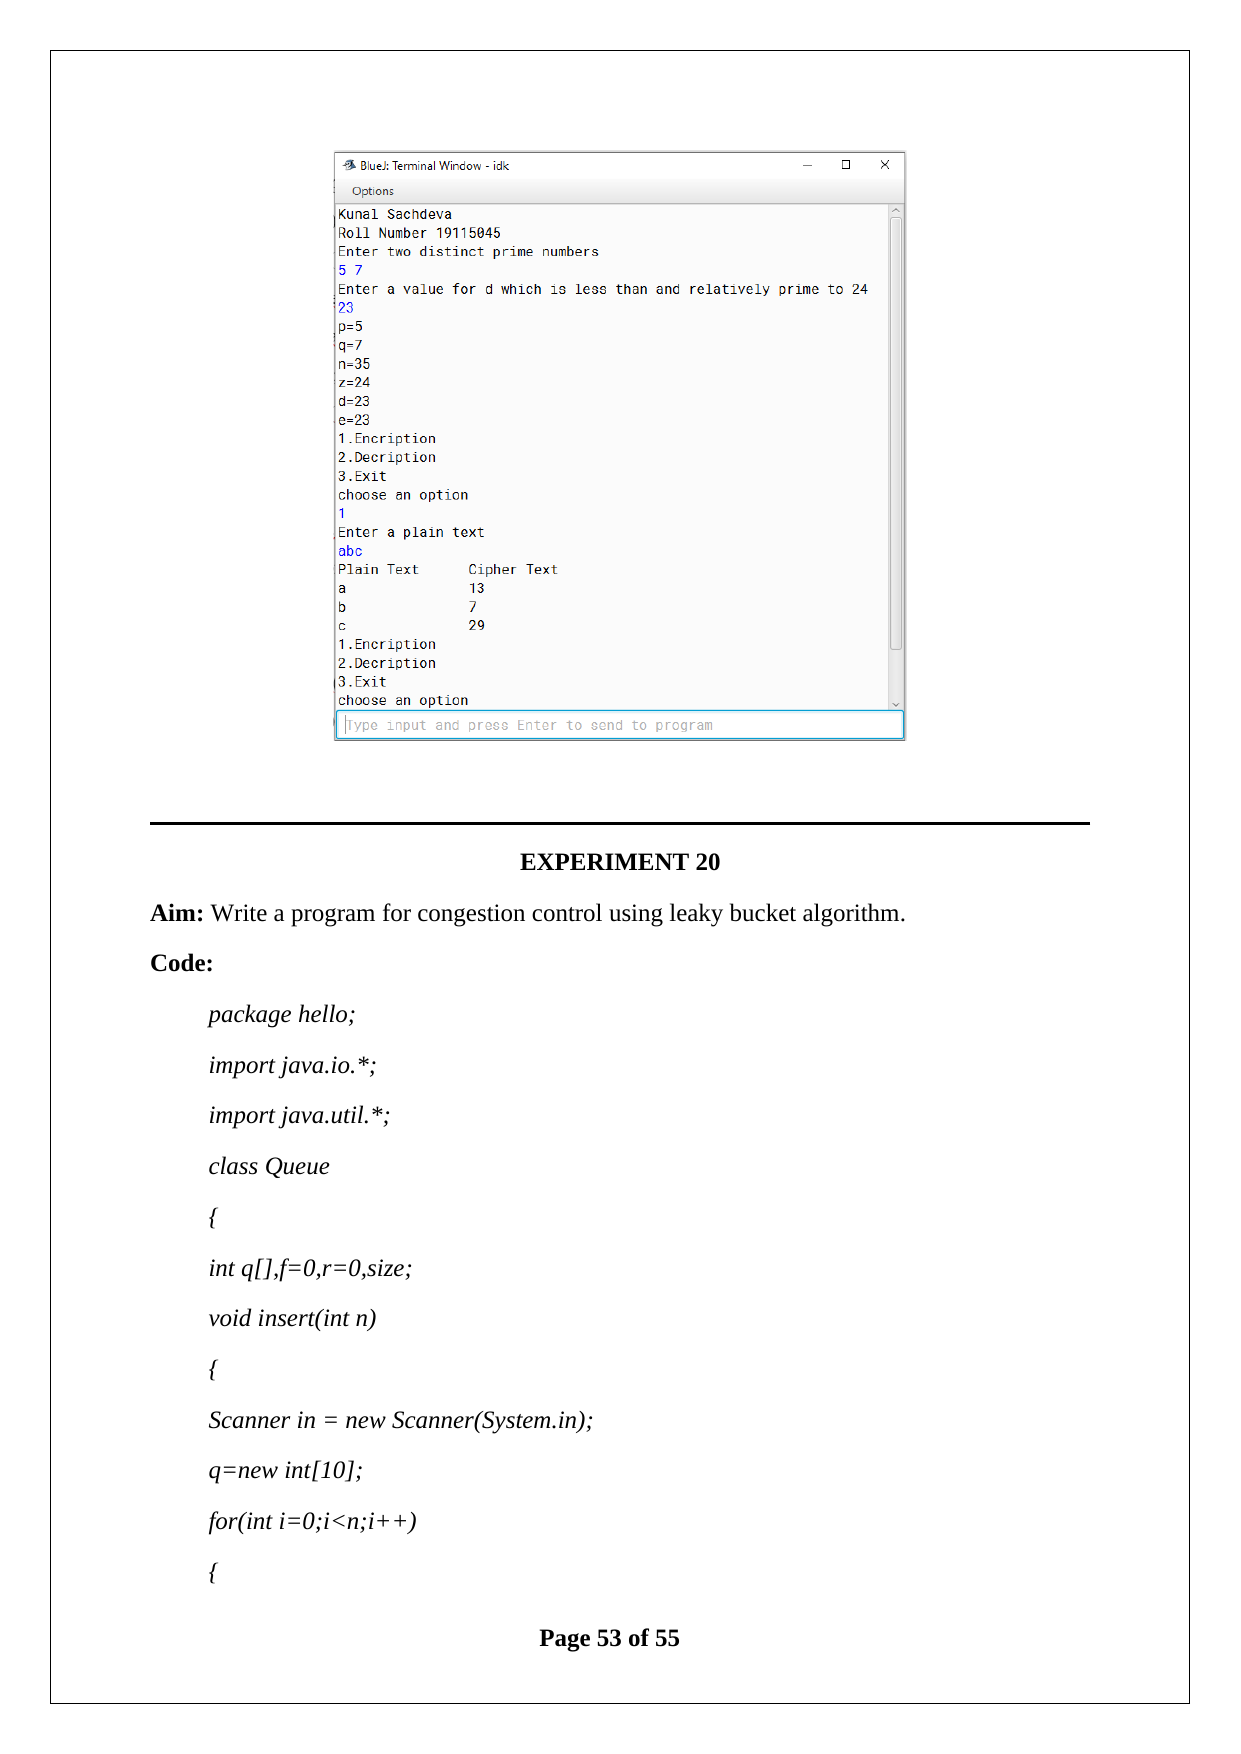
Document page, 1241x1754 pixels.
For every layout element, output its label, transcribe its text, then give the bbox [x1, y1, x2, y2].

text Scanner in = new Scanner(System.in); [208, 1405, 1090, 1434]
text class Queue [208, 1151, 1090, 1180]
text q=new int[10]; [208, 1456, 1090, 1484]
text Aim: Write a program for congestion control using leaky bucket algorithm. [150, 898, 1090, 926]
text { [208, 1354, 1090, 1383]
text import java.util.*; [208, 1101, 1090, 1129]
text EXPERIMENT 20 [150, 847, 1090, 876]
text Code: [150, 948, 1090, 977]
text package hello; [208, 999, 1090, 1028]
text { [208, 1557, 1090, 1586]
text int q[],f=0,r=0,size; [208, 1253, 1090, 1281]
text void insert(int n) [208, 1303, 1090, 1332]
text for(int i=0;i<n;i++) [208, 1506, 1090, 1535]
picture [333, 150, 907, 741]
text { [208, 1202, 1090, 1231]
text import java.io.*; [208, 1050, 1090, 1078]
